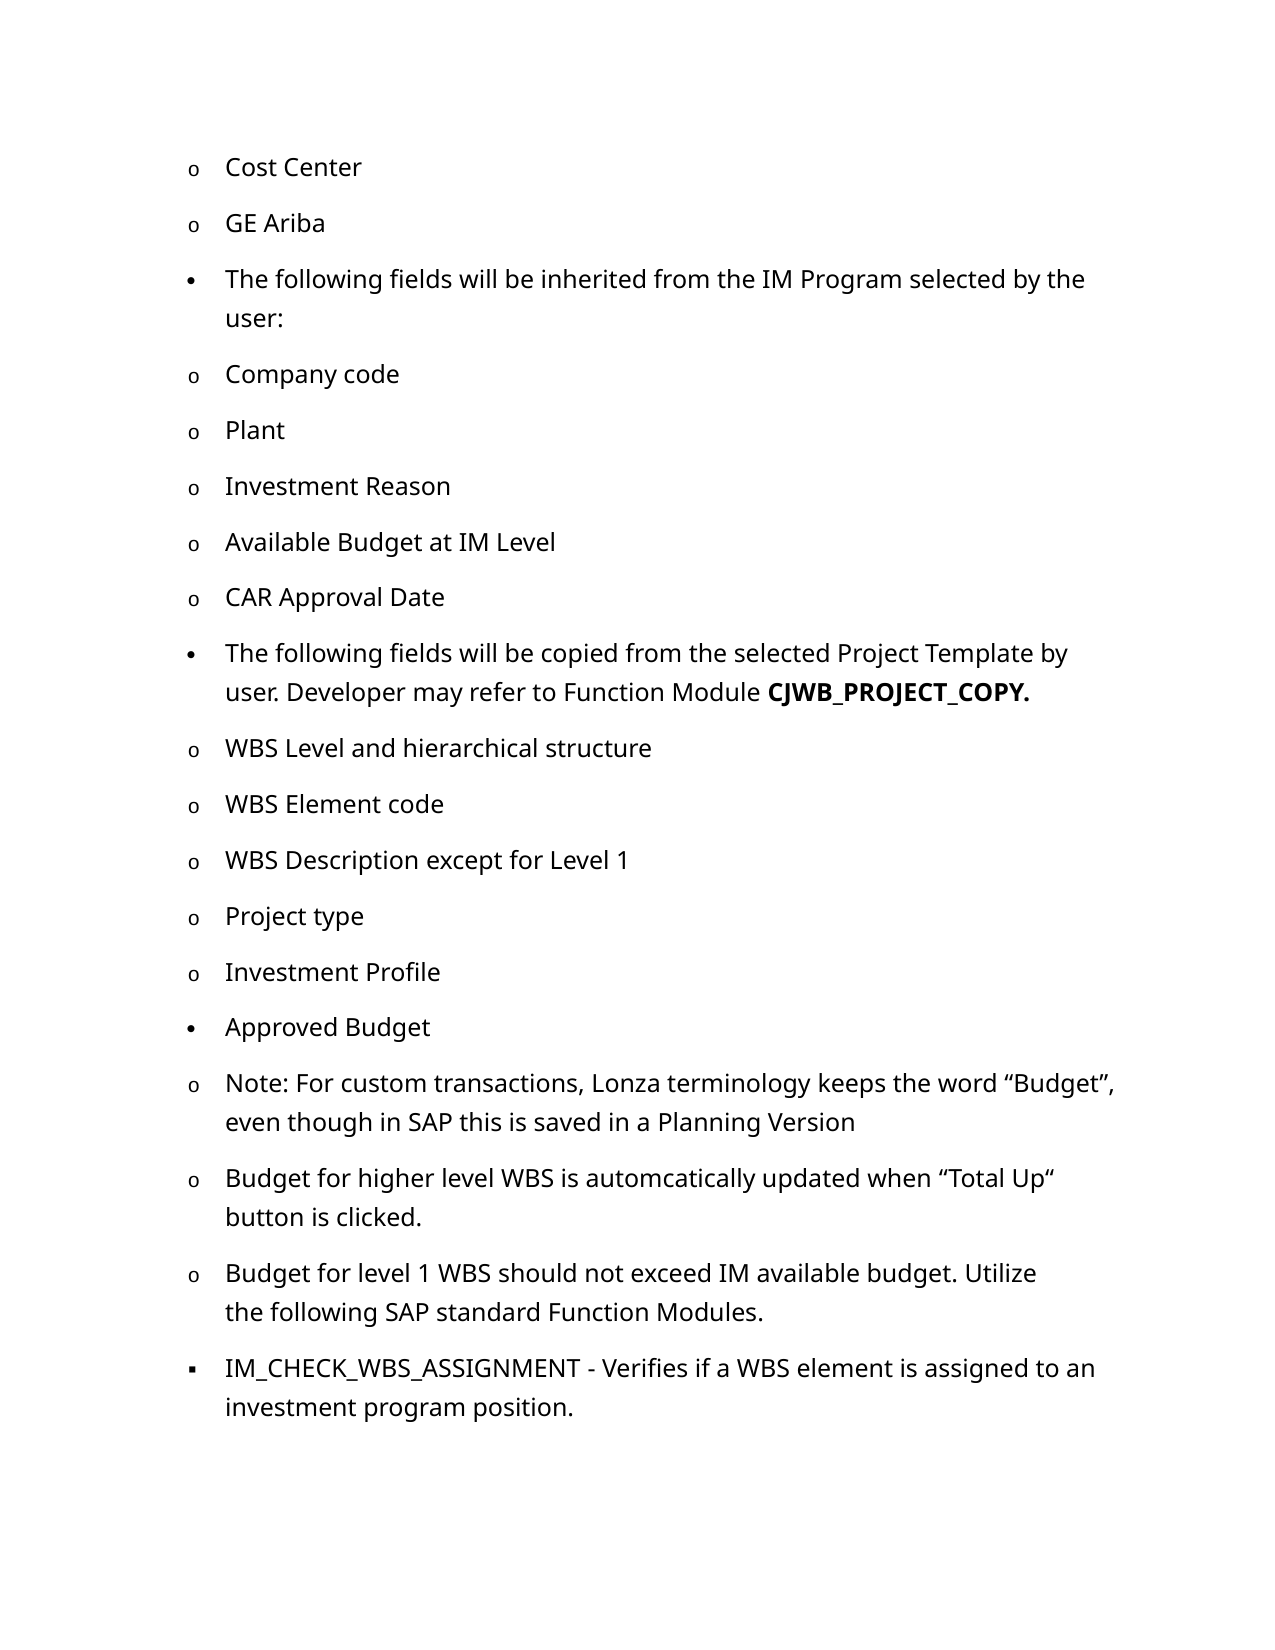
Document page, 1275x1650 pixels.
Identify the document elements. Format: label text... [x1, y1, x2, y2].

list Project type [187, 898, 1125, 932]
list Budget for level 1 WBS should not exceed IM available budget. Utilize the following SAP standard Function Modules. [187, 1256, 1125, 1329]
list Cost Center [187, 150, 1125, 184]
list Approved Budget [187, 1010, 1125, 1044]
list WBS Level and hierarchical structure [187, 731, 1125, 765]
list GE Ariba [187, 206, 1125, 240]
list WBS Element code [187, 787, 1125, 821]
list Company code [187, 357, 1125, 391]
list WBS Description except for Level 1 [187, 842, 1125, 877]
list Budget for higher level WBS is automcatically updated when “Total Up“ button is clicked. [187, 1161, 1125, 1234]
list The following fields will be copied from the selected Project Template by user. Developer may refer to Function Module CJWB_PROJECT_COPY. [187, 636, 1125, 709]
list The following fields will be inherited from the IM Program selected by the user: [187, 262, 1125, 335]
list Investment Reason [187, 468, 1125, 502]
list IM_CHECK_WBS_ASSIGNMENT - Verifies if a WBS element is assigned to an investment program position. [187, 1351, 1125, 1424]
list Note: For custom transactions, Lonza terminology keeps the word “Budget”, even though in SAP this is saved in a Planning Version [187, 1066, 1125, 1139]
list CAR Approval Date [187, 580, 1125, 614]
list Plant [187, 412, 1125, 447]
list Investment Profile [187, 954, 1125, 988]
list Available Budget at IM Level [187, 524, 1125, 558]
